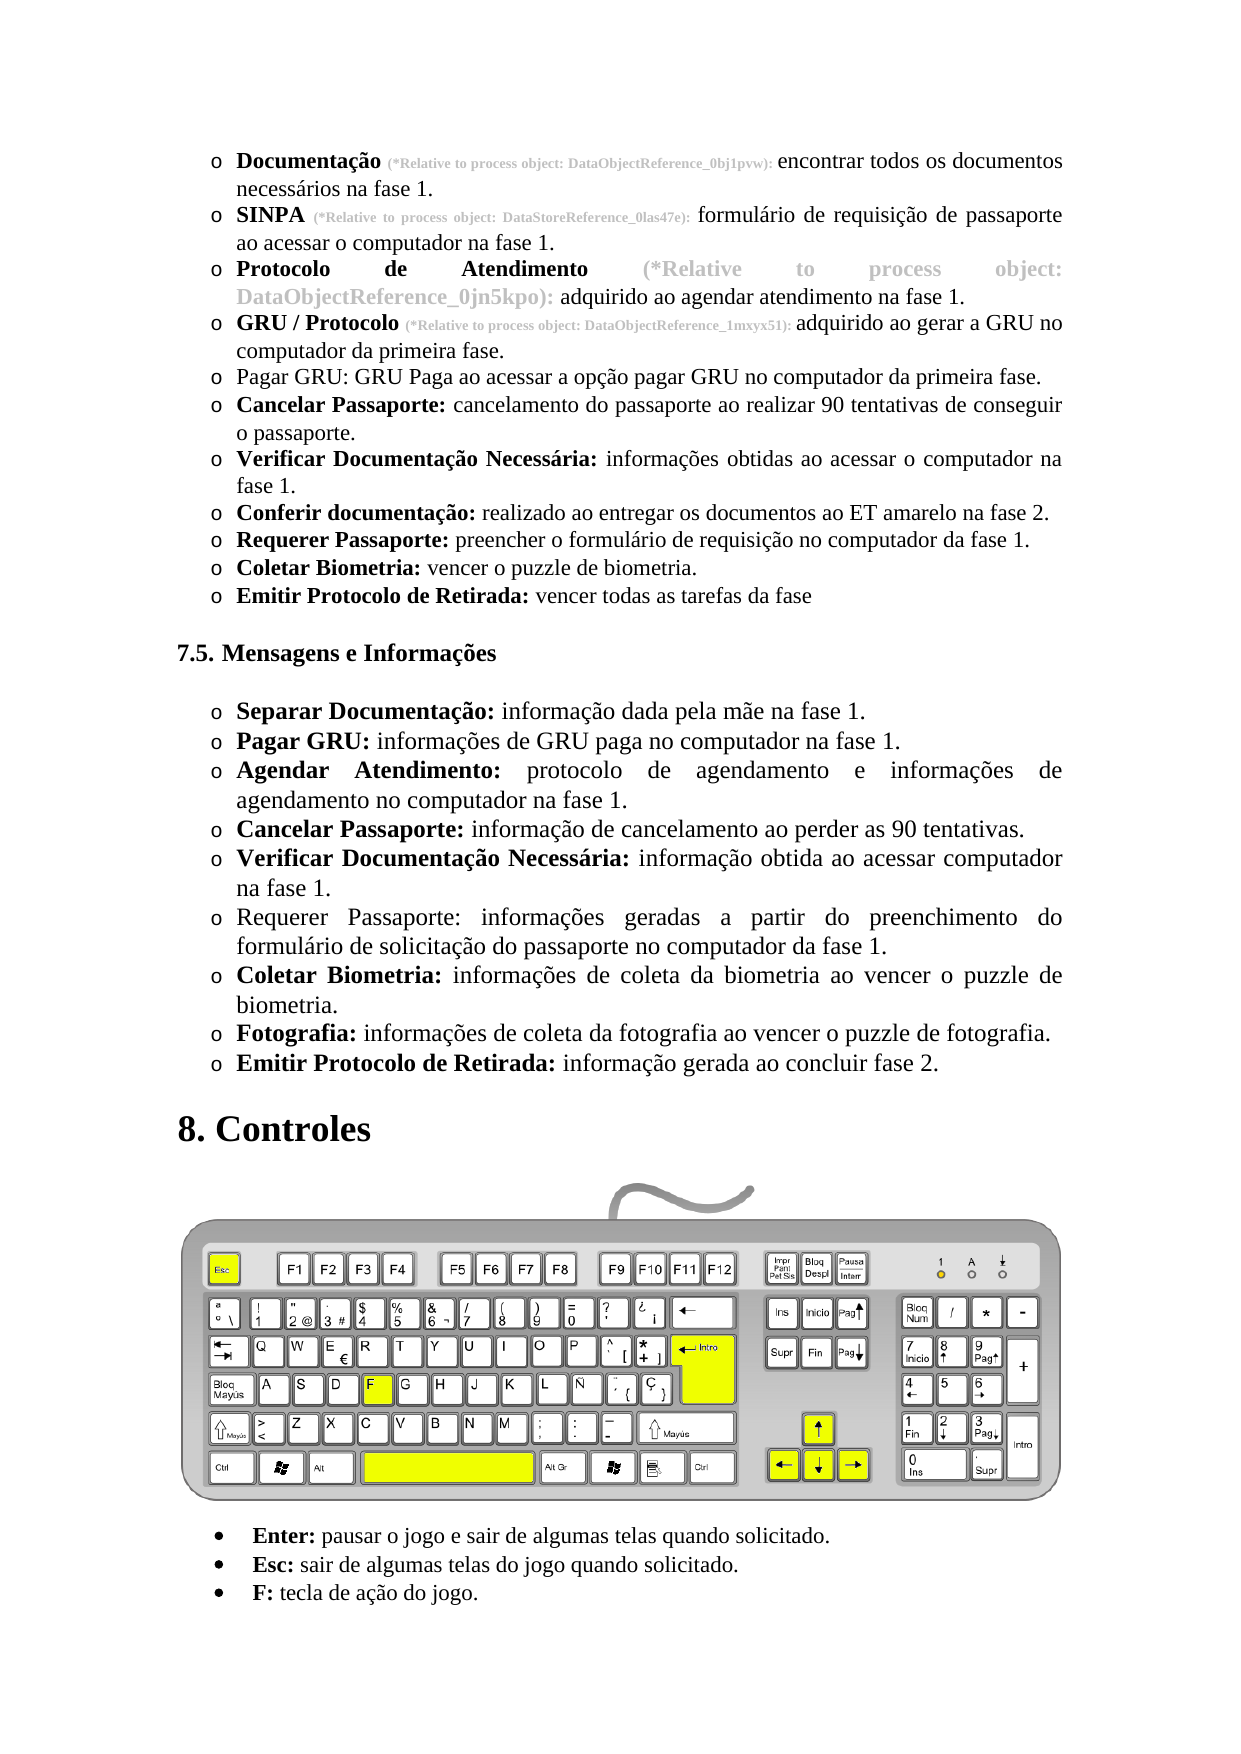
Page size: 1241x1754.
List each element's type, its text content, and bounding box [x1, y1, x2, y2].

list Pagar GRU: informações de GRU paga no computador na fase 1. [210, 726, 1063, 756]
list Verificar Documentação Necessária: informações obtidas ao acessar o computador na fase 1. [210, 445, 1063, 499]
list Cancelar Passaporte: informação de cancelamento ao perder as 90 tentativas. [210, 814, 1063, 843]
list Esc: sair de algumas telas do jogo quando solicitado. [215, 1551, 1063, 1577]
list Emitir Protocolo de Retirada: vencer todas as tarefas da fase [210, 582, 1063, 609]
list Controles [177, 1107, 1063, 1150]
list Fotografia: ​informações de coleta da fotografia ao vencer o puzzle de fotografia. [210, 1018, 1063, 1048]
list Agendar Atendimento: ​protocolo de agendamento e informações de agendamento no computador na fase 1. [210, 756, 1063, 814]
list Mensagens e Informações [177, 638, 1063, 667]
list Requerer Passaporte: preencher o formulário de requisição no computador da fase 1. [210, 527, 1063, 554]
list Coletar Biometria: ​informações de coleta da biometria ao vencer o puzzle de biometria. [210, 960, 1063, 1018]
list Coletar Biometria: vencer o puzzle de biometria. [210, 554, 1063, 582]
list Conferir documentação: realizado ao entregar os documentos ao ET amarelo na fase 2. [210, 499, 1063, 527]
list Enter: pausar o jogo e sair de algumas telas quando solicitado. [215, 1523, 1063, 1549]
list Requerer Passaporte: informações geradas a partir do preenchimento do formulário de solicitação do passaporte no computador da fase 1. [210, 902, 1063, 960]
list Verificar Documentação Necessária: informação obtida ao acessar computador na fase 1. [210, 843, 1063, 902]
list GRU / Protocolo (*Relative to process object: DataObjectReference_1mxyx51): adquirido ao gerar a GRU no computador da primeira fase. [210, 309, 1063, 363]
picture [177, 1179, 1063, 1504]
list Protocolo de Atendimento (*Relative to process object: DataObjectReference_0jn5kpo): adquirido ao agendar atendimento na fase 1. [210, 256, 1063, 309]
list Documentação (*Relative to process object: DataObjectReference_0bj1pvw): encontrar todos os documentos necessários na fase 1. [210, 148, 1063, 202]
list SINPA (*Relative to process object: DataStoreReference_0las47e): formulário de requisição de passaporte ao acessar o computador na fase 1. [210, 202, 1063, 256]
list Emitir Protocolo de Retirada: informação gerada ao concluir fase 2. [210, 1048, 1063, 1078]
list F: tecla de ação do jogo. [215, 1579, 1063, 1606]
list Pagar GRU: GRU Paga ao acessar a opção pagar GRU no computador da primeira fase. [210, 363, 1063, 391]
list Separar Documentação: informação dada pela mãe na fase 1. [210, 696, 1063, 726]
list Cancelar Passaporte: ​cancelamento do passaporte ao realizar 90 tentativas de conseguir o passaporte. [210, 391, 1063, 445]
